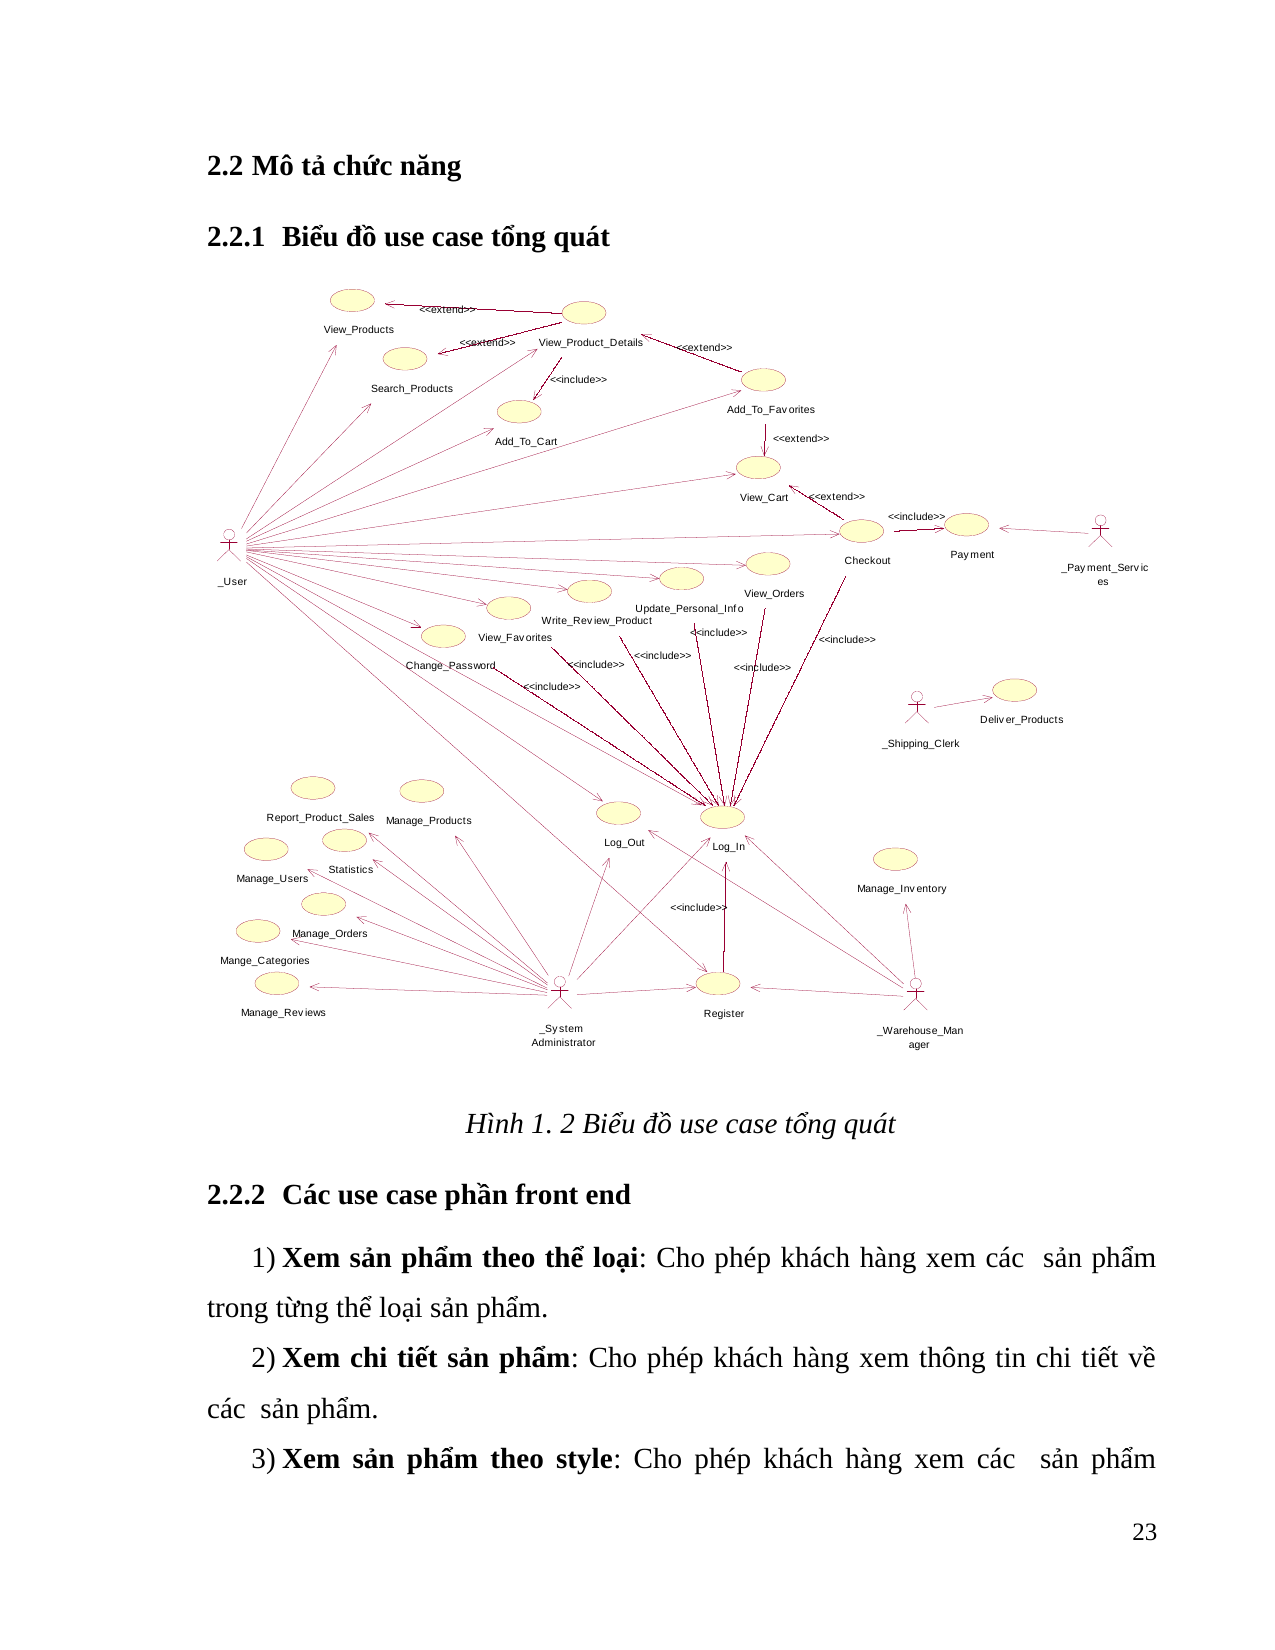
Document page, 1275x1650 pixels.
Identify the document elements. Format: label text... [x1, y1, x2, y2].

text Hình 1. 2 Biểu đồ use case tổng quát [207, 1106, 1157, 1139]
list Xem chi tiết sản phẩm: Cho phép khách hàng xem thông tin chi tiết về các sản phẩm. [207, 1341, 1157, 1424]
subtitle Biểu đồ use case tổng quát [207, 219, 1157, 252]
list Xem sản phẩm theo thể loại: Cho phép khách hàng xem các sản phẩm trong từng thể loại sản phẩm. [207, 1240, 1157, 1324]
subtitle Mô tả chức năng [207, 148, 1157, 181]
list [207, 1441, 1157, 1475]
subtitle Các use case phần front end [207, 1177, 1157, 1211]
